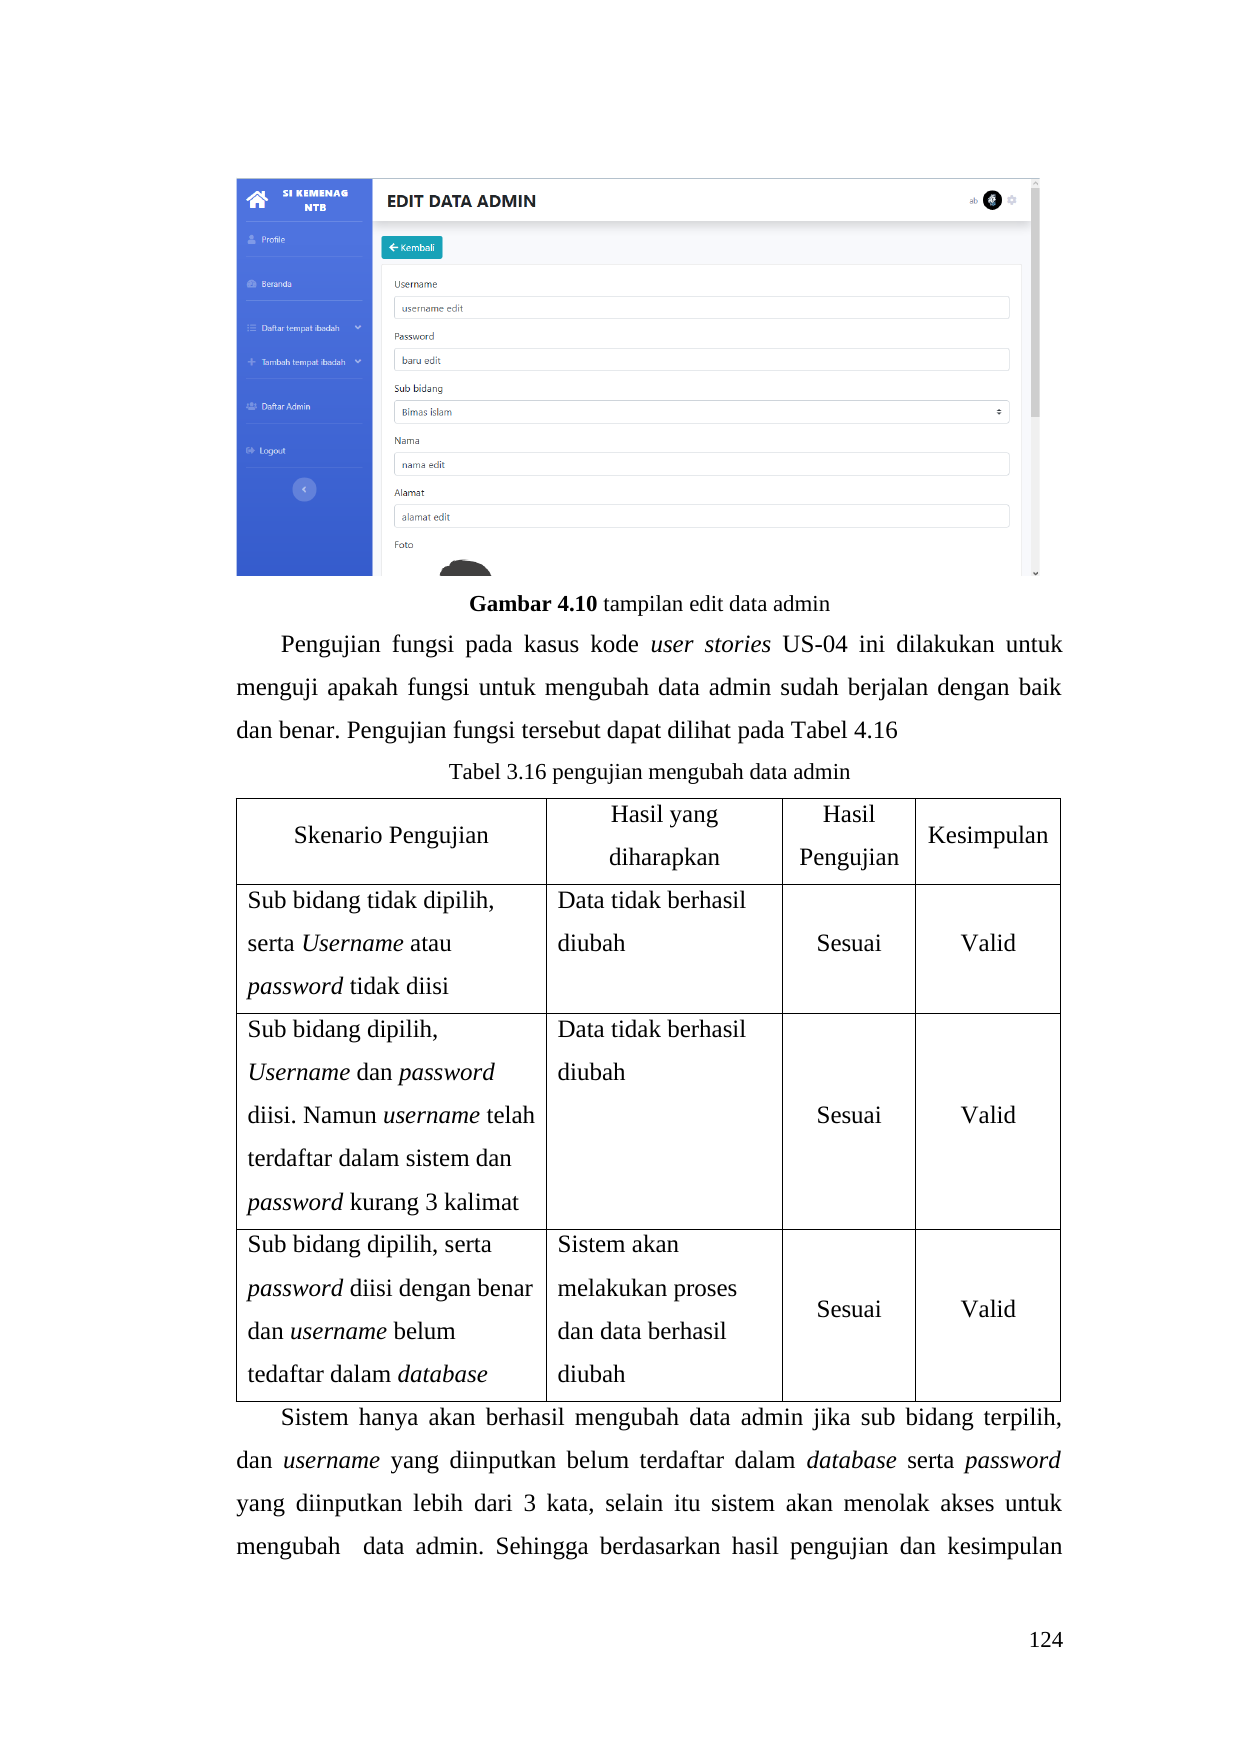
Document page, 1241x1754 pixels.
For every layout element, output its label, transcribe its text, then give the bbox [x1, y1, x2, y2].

table_cell Valid [916, 1230, 1060, 1401]
table_cell Sesuai [783, 1230, 915, 1401]
table_cell Sesuai [783, 885, 915, 1013]
table_header Hasil yang diharapkan [547, 799, 782, 884]
text Pengujian fungsi pada kasus kode user stories US-04 ini dilakukan untuk menguji apakah fungsi untuk mengubah data admin sudah berjalan dengan baik dan benar. Pengujian fungsi tersebut dapat dilihat pada Tabel 4.16 [236, 629, 1063, 744]
list Tabel 3.16 pengujian mengubah data admin [236, 758, 1063, 785]
table_header Skenario Pengujian [237, 799, 546, 884]
table_header Hasil Pengujian [783, 799, 915, 884]
picture [236, 177, 1040, 576]
table_header Kesimpulan [916, 799, 1060, 884]
table_cell Sub bidang tidak dipilih, serta Username atau password tidak diisi [237, 885, 546, 1013]
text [236, 1402, 1063, 1560]
table_cell Data tidak berhasil diubah [547, 1014, 782, 1228]
table_cell Sub bidang dipilih, Username dan password diisi. Namun username telah terdaftar dalam sistem dan password kurang 3 kalimat [237, 1014, 546, 1228]
table_cell Valid [916, 885, 1060, 1013]
table_cell Valid [916, 1014, 1060, 1228]
table_cell Data tidak berhasil diubah [547, 885, 782, 1013]
table_cell Sesuai [783, 1014, 915, 1228]
table_cell Sistem akan melakukan proses dan data berhasil diubah [547, 1230, 782, 1401]
text Gambar 4.10 tampilan edit data admin [236, 589, 1063, 616]
table_cell Sub bidang dipilih, serta password diisi dengan benar dan username belum tedaftar dalam database [237, 1230, 546, 1401]
